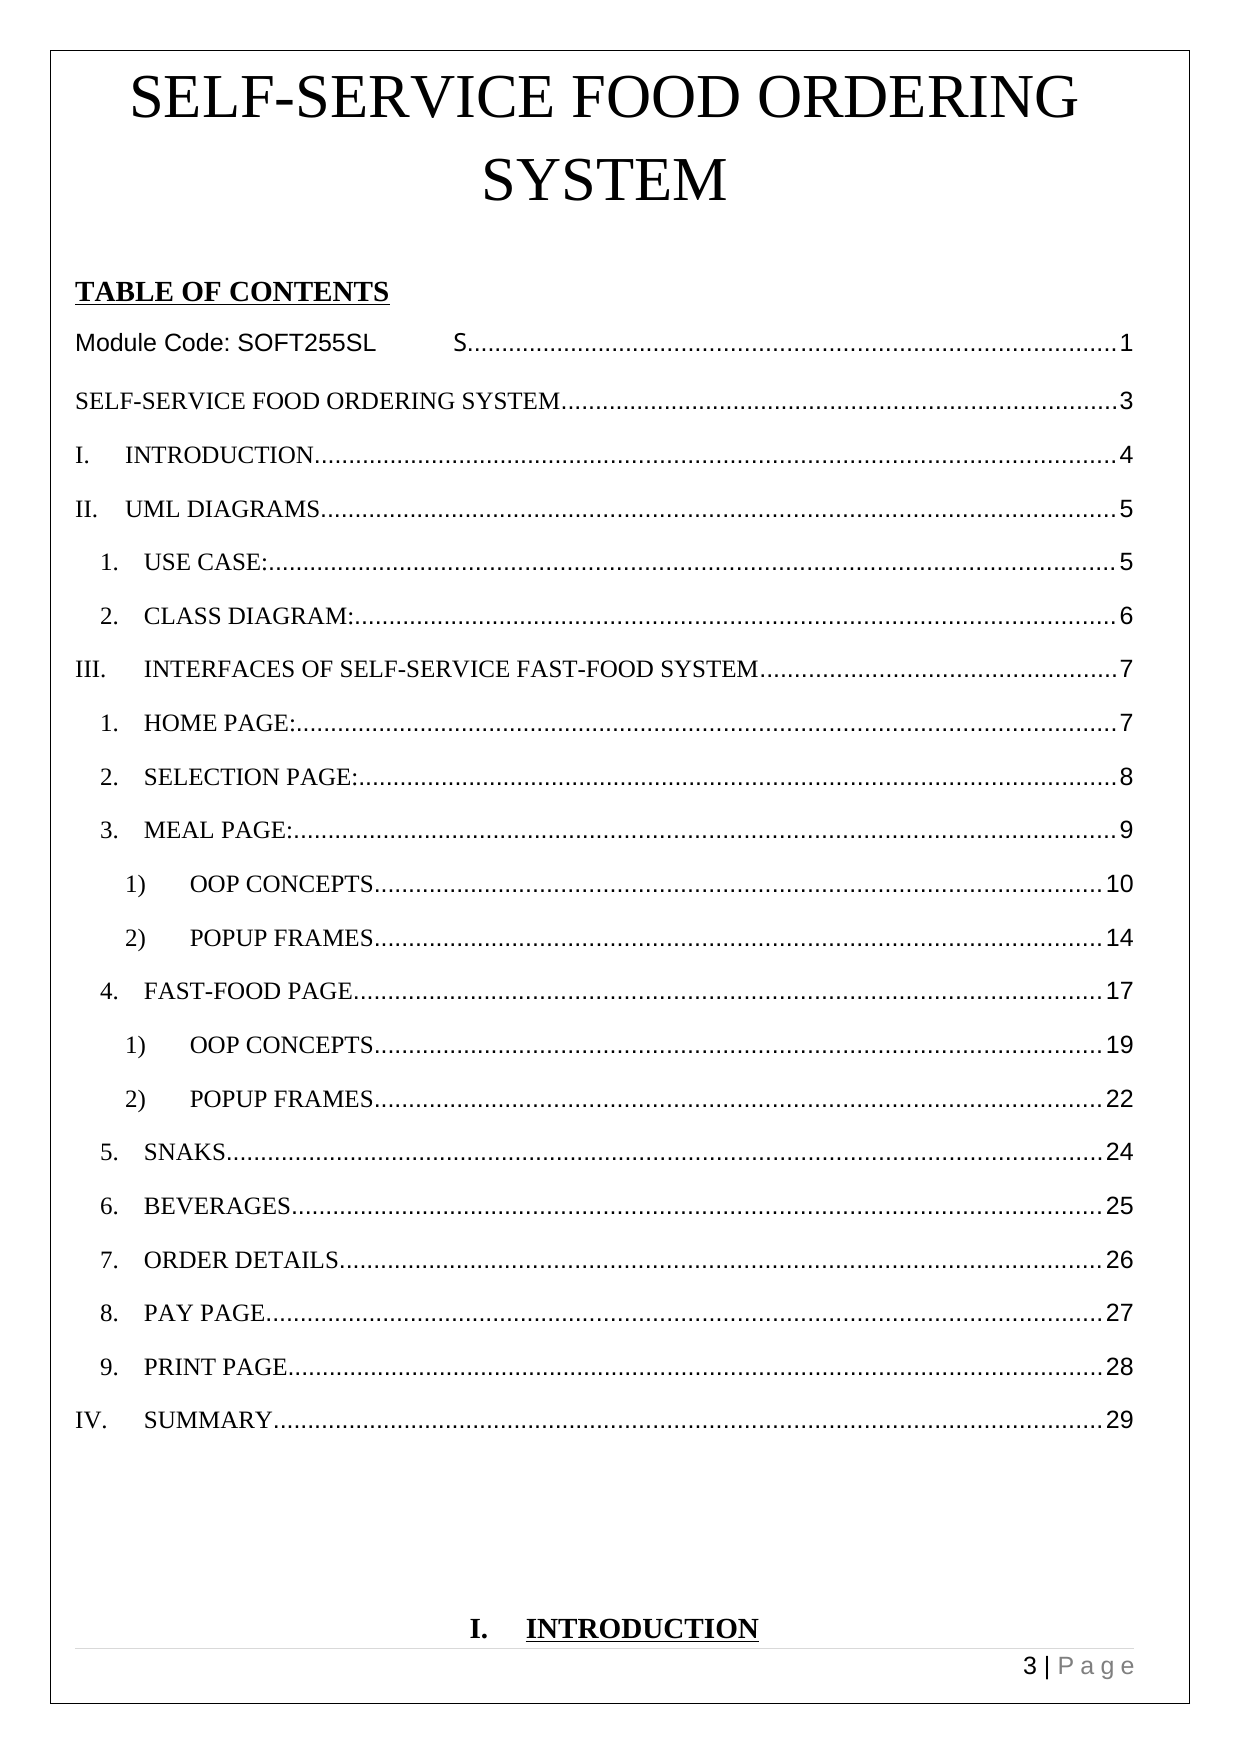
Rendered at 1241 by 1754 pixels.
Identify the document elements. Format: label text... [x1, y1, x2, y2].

subtitle INTRODUCTION [112, 1612, 1134, 1645]
subtitle SELF-SERVICE FOOD ORDERING SYSTEM [75, 59, 1134, 214]
